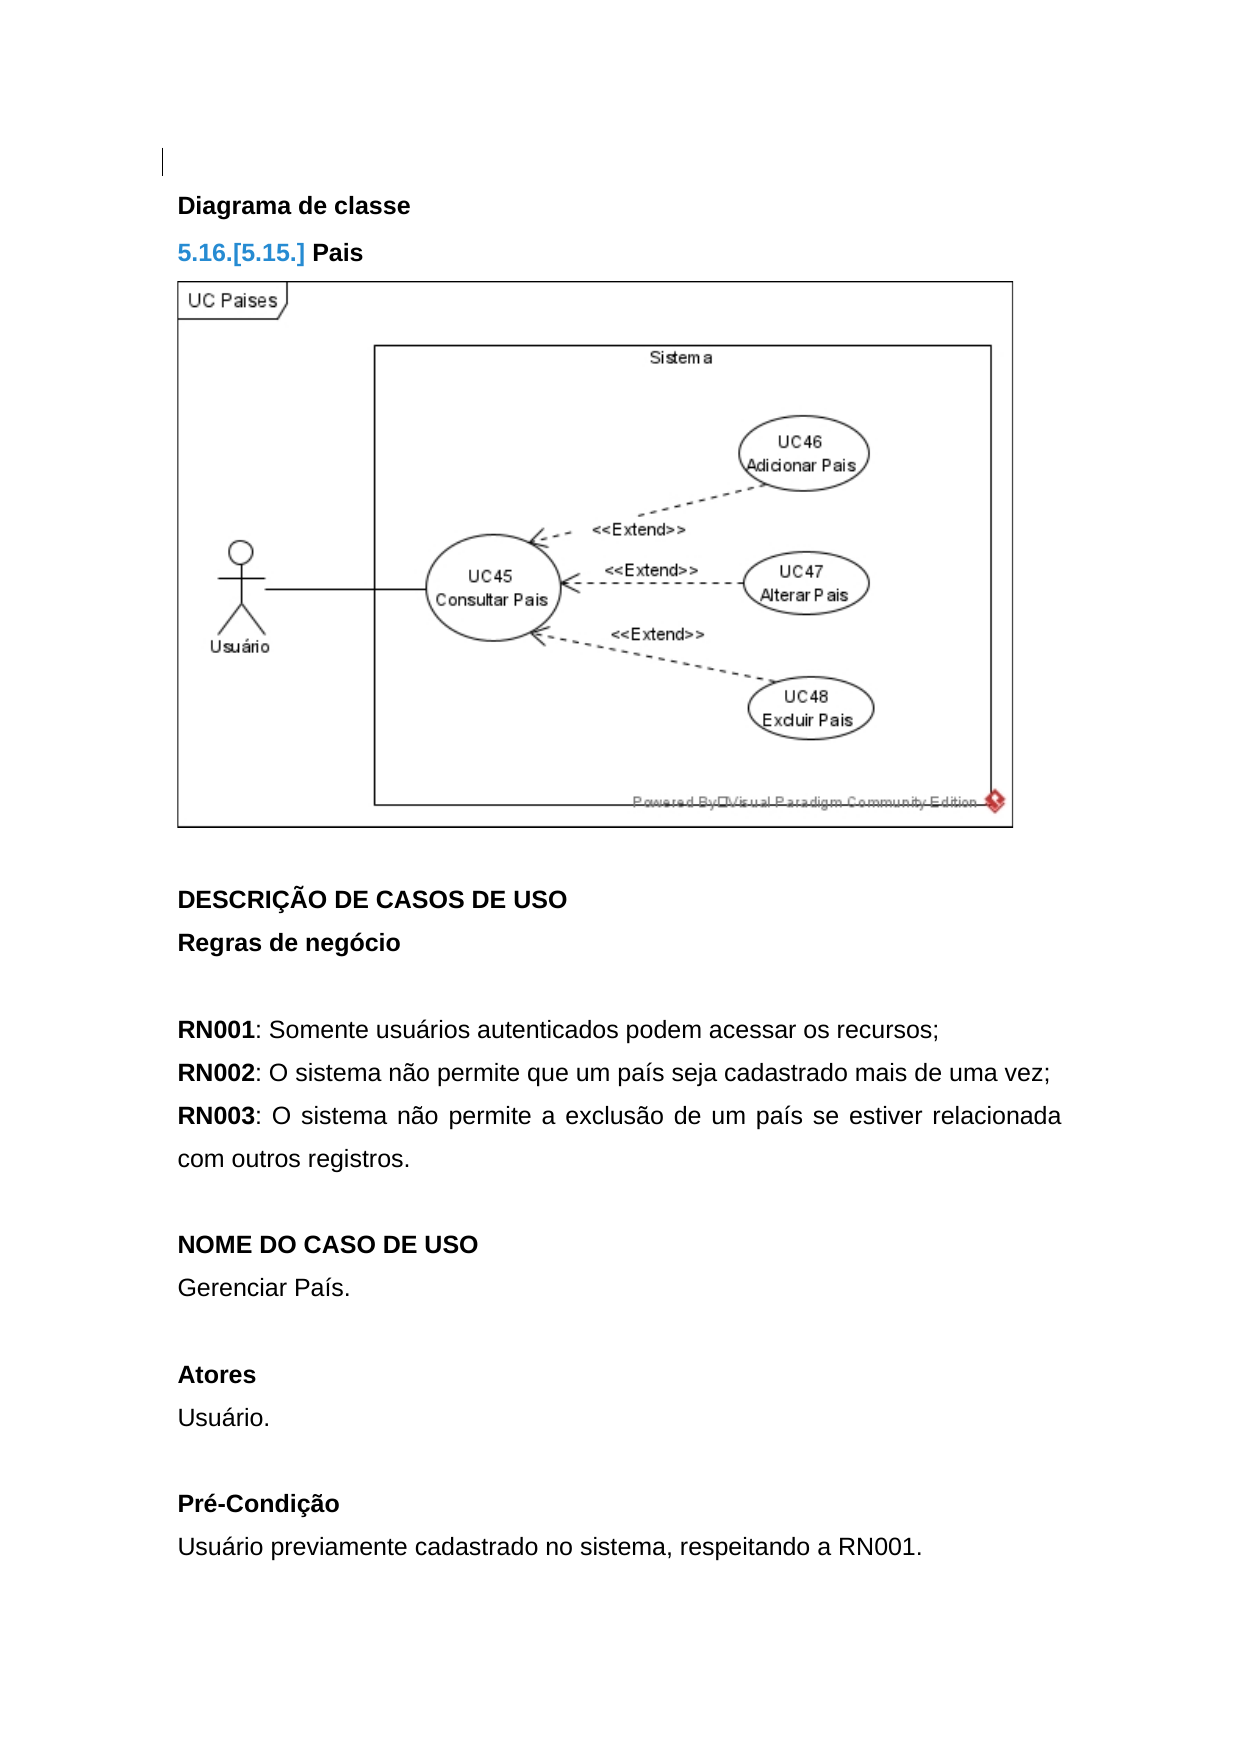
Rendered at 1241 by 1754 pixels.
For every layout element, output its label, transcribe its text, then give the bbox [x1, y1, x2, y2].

text RN001: Somente usuários autenticados podem acessar os recursos; [177, 1014, 1063, 1043]
subtitle Pais [177, 238, 1063, 267]
text NOME DO CASO DE USO [177, 1230, 1063, 1259]
text Atores [177, 1359, 1063, 1388]
text Usuário previamente cadastrado no sistema, respeitando a RN001. [177, 1532, 1063, 1561]
picture [177, 281, 1014, 828]
text DESCRIÇÃO DE CASOS DE USO [177, 885, 1063, 914]
text RN003: O sistema não permite a exclusão de um país se estiver relacionada com outros registros. [177, 1101, 1063, 1173]
text Gerenciar País. [177, 1273, 1063, 1302]
text Regras de negócio [177, 928, 1063, 957]
text RN002: O sistema não permite que um país seja cadastrado mais de uma vez; [177, 1058, 1063, 1086]
text Diagrama de classe [177, 191, 1063, 219]
text Pré-Condição [177, 1489, 1063, 1518]
text Usuário. [177, 1403, 1063, 1431]
